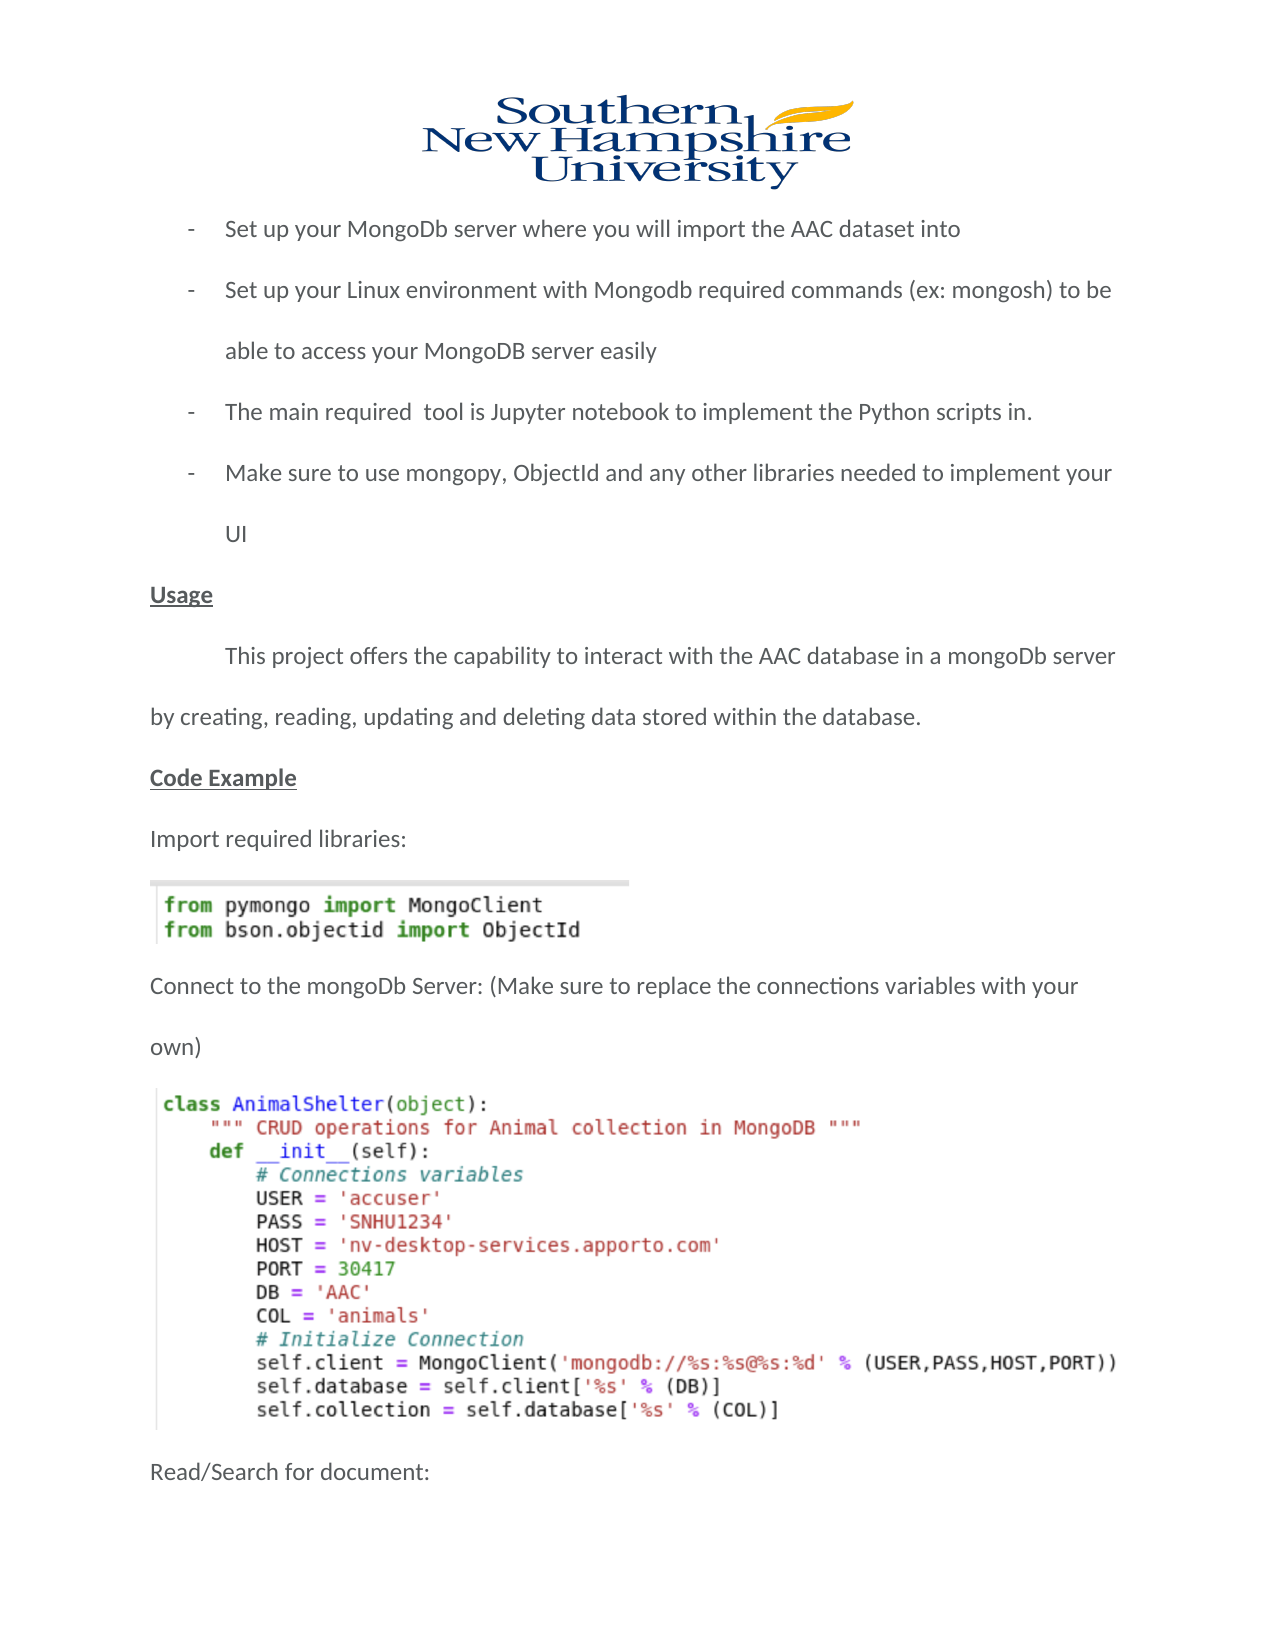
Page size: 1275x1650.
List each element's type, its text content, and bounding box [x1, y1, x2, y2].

picture [150, 1088, 1125, 1430]
text Code Example [150, 763, 1125, 793]
text Connect to the mongoDb Server: (Make sure to replace the connections variables with your own) [150, 970, 1125, 1088]
text Usage [150, 579, 1125, 610]
list The main required tool is Jupyter notebook to implement the Python scripts in. [187, 396, 1125, 427]
text Read/Search for document: [150, 1456, 1125, 1487]
list Set up your Linux environment with Mongodb required commands (ex: mongosh) to be able to access your MongoDB server easily [187, 274, 1125, 366]
list Make sure to use mongopy, ObjectId and any other libraries needed to implement your UI [187, 457, 1125, 549]
picture [150, 880, 630, 944]
list Set up your MongoDb server where you will import the AAC dataset into [187, 213, 1125, 244]
picture [351, 75, 924, 210]
text This project offers the capability to interact with the AAC database in a mongoDb server by creating, reading, updating and deleting data stored within the database. [150, 641, 1125, 732]
